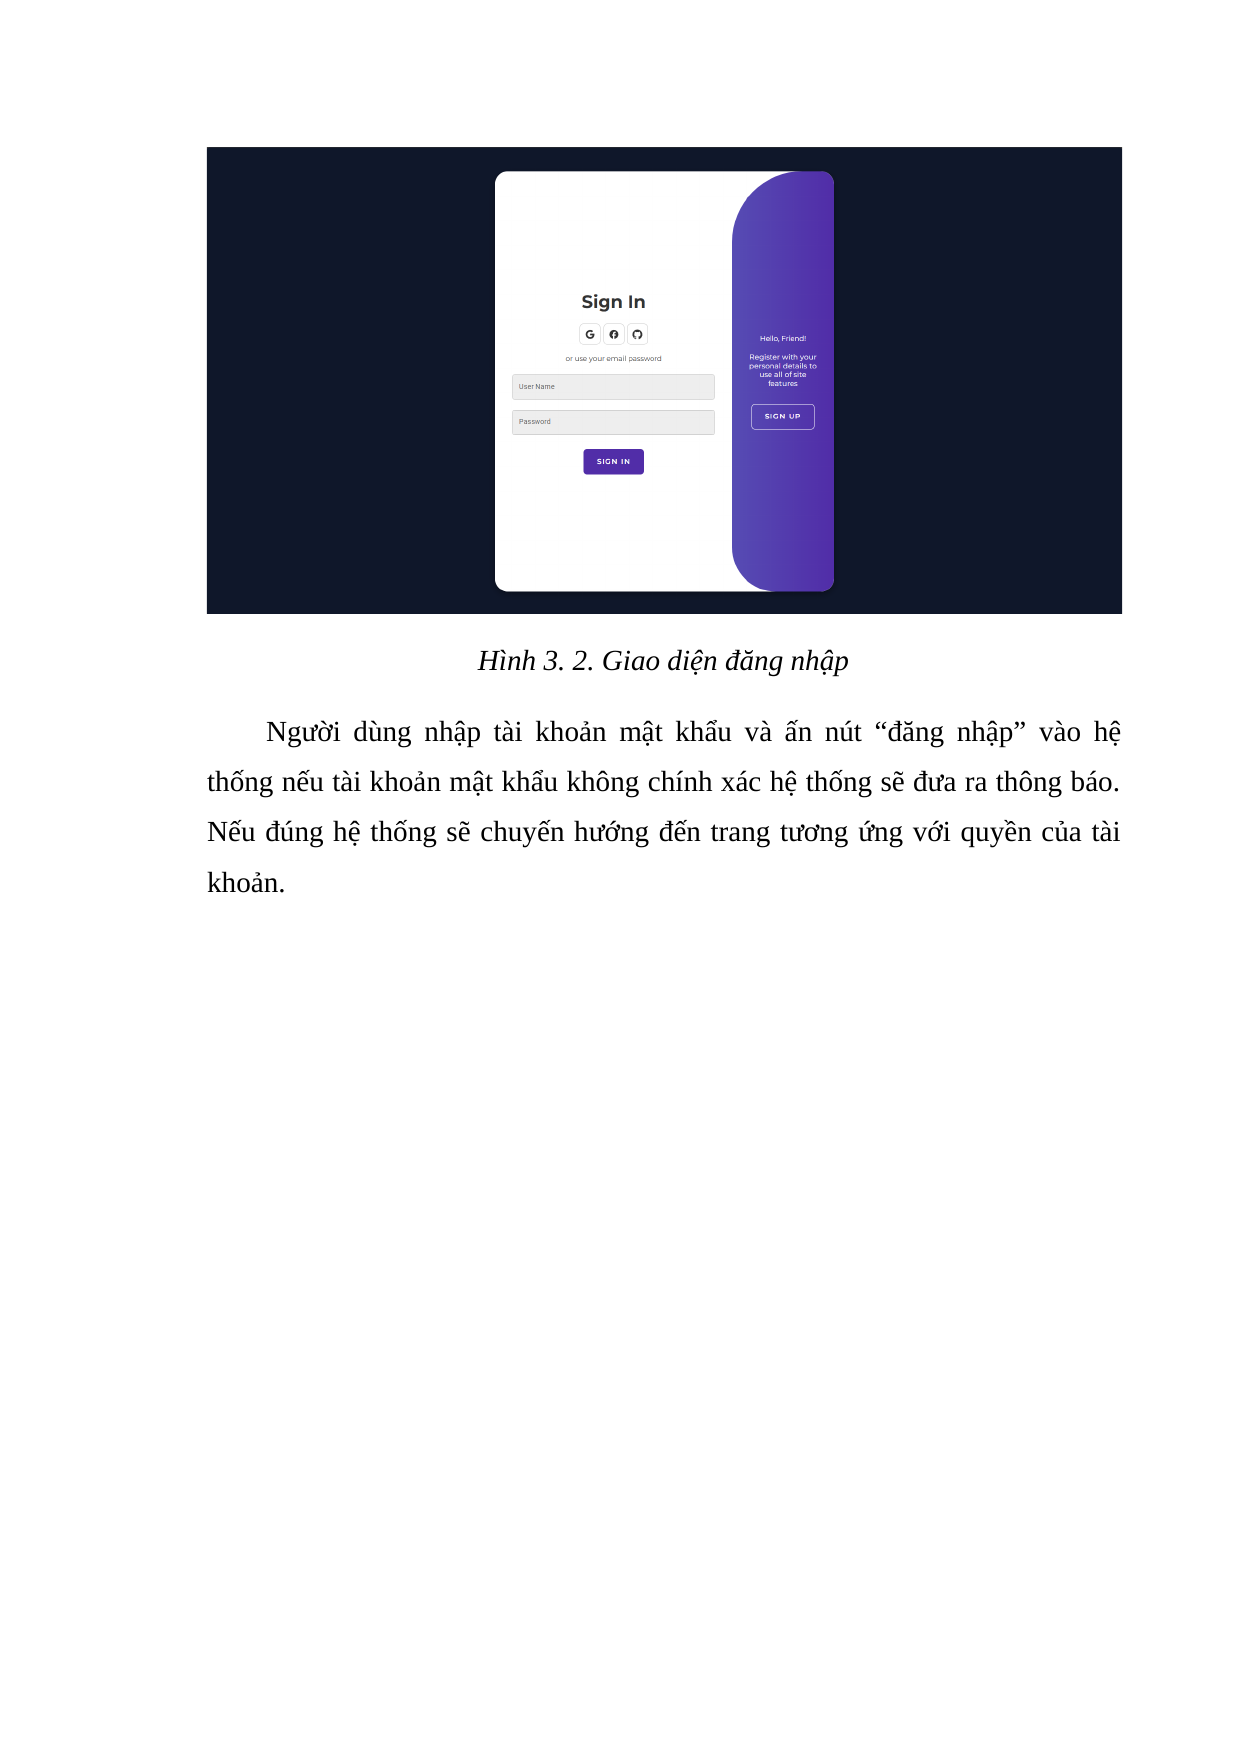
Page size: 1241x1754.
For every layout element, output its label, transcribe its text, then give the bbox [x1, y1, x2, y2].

picture [206, 147, 1123, 614]
text Người dùng nhập tài khoản mật khẩu và ấn nút “đăng nhập” vào hệ thống nếu tài khoản mật khẩu không chính xác hệ thống sẽ đưa ra thông báo. Nếu đúng hệ thống sẽ chuyến hướng đến trang tương ứng với quyền của tài khoản. [207, 714, 1122, 898]
